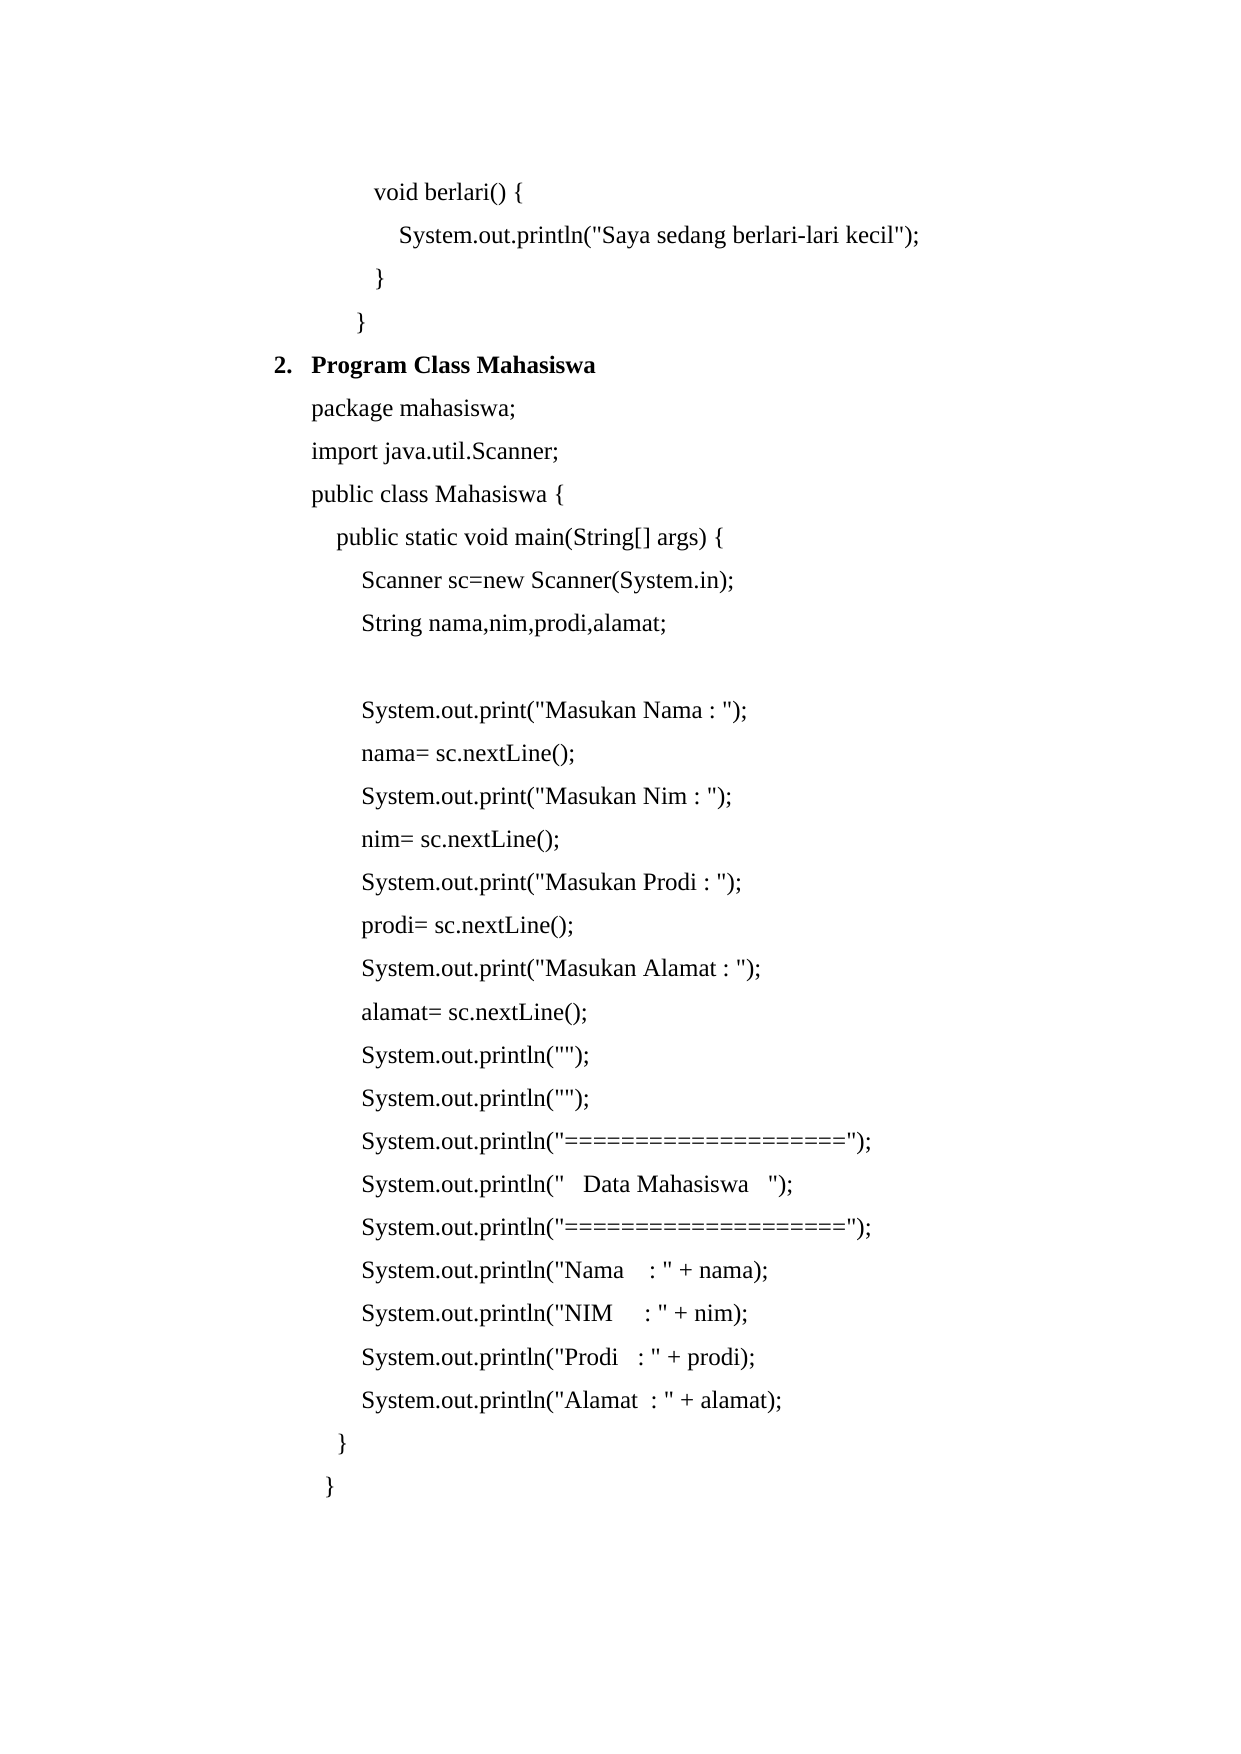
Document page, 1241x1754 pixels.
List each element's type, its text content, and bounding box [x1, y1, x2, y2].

list System.out.print("Masukan Nim : "); [311, 781, 1063, 810]
list Program Class Mahasiswa [274, 350, 1063, 378]
list System.out.print("Masukan Nama : "); [311, 695, 1063, 723]
list package mahasiswa; [311, 393, 1063, 422]
list import java.util.Scanner; [311, 436, 1063, 465]
list alamat= sc.nextLine(); [311, 997, 1063, 1025]
list System.out.println(""); [311, 1083, 1063, 1112]
list void berlari() { [349, 177, 1063, 206]
list } [349, 307, 1063, 335]
list System.out.println("===================="); [311, 1212, 1063, 1241]
list System.out.println(" Data Mahasiswa "); [311, 1169, 1063, 1198]
list } [349, 263, 1063, 292]
list } [311, 1428, 1063, 1457]
list Scanner sc=new Scanner(System.in); [311, 565, 1063, 594]
list System.out.print("Masukan Prodi : "); [311, 867, 1063, 896]
list System.out.println("Saya sedang berlari-lari kecil"); [349, 220, 1063, 249]
list System.out.println("===================="); [311, 1126, 1063, 1155]
list String nama,nim,prodi,alamat; [311, 608, 1063, 637]
list prodi= sc.nextLine(); [311, 910, 1063, 939]
list System.out.println("Nama : " + nama); [311, 1255, 1063, 1284]
list nim= sc.nextLine(); [311, 824, 1063, 853]
list public static void main(String[] args) { [311, 522, 1063, 551]
list System.out.println("Prodi : " + prodi); [311, 1342, 1063, 1370]
list System.out.print("Masukan Alamat : "); [311, 953, 1063, 982]
list public class Mahasiswa { [311, 479, 1063, 508]
list } [311, 1471, 1063, 1500]
list System.out.println(""); [311, 1040, 1063, 1068]
list System.out.println("NIM : " + nim); [311, 1298, 1063, 1327]
list System.out.println("Alamat : " + alamat); [311, 1385, 1063, 1413]
list nama= sc.nextLine(); [311, 738, 1063, 767]
